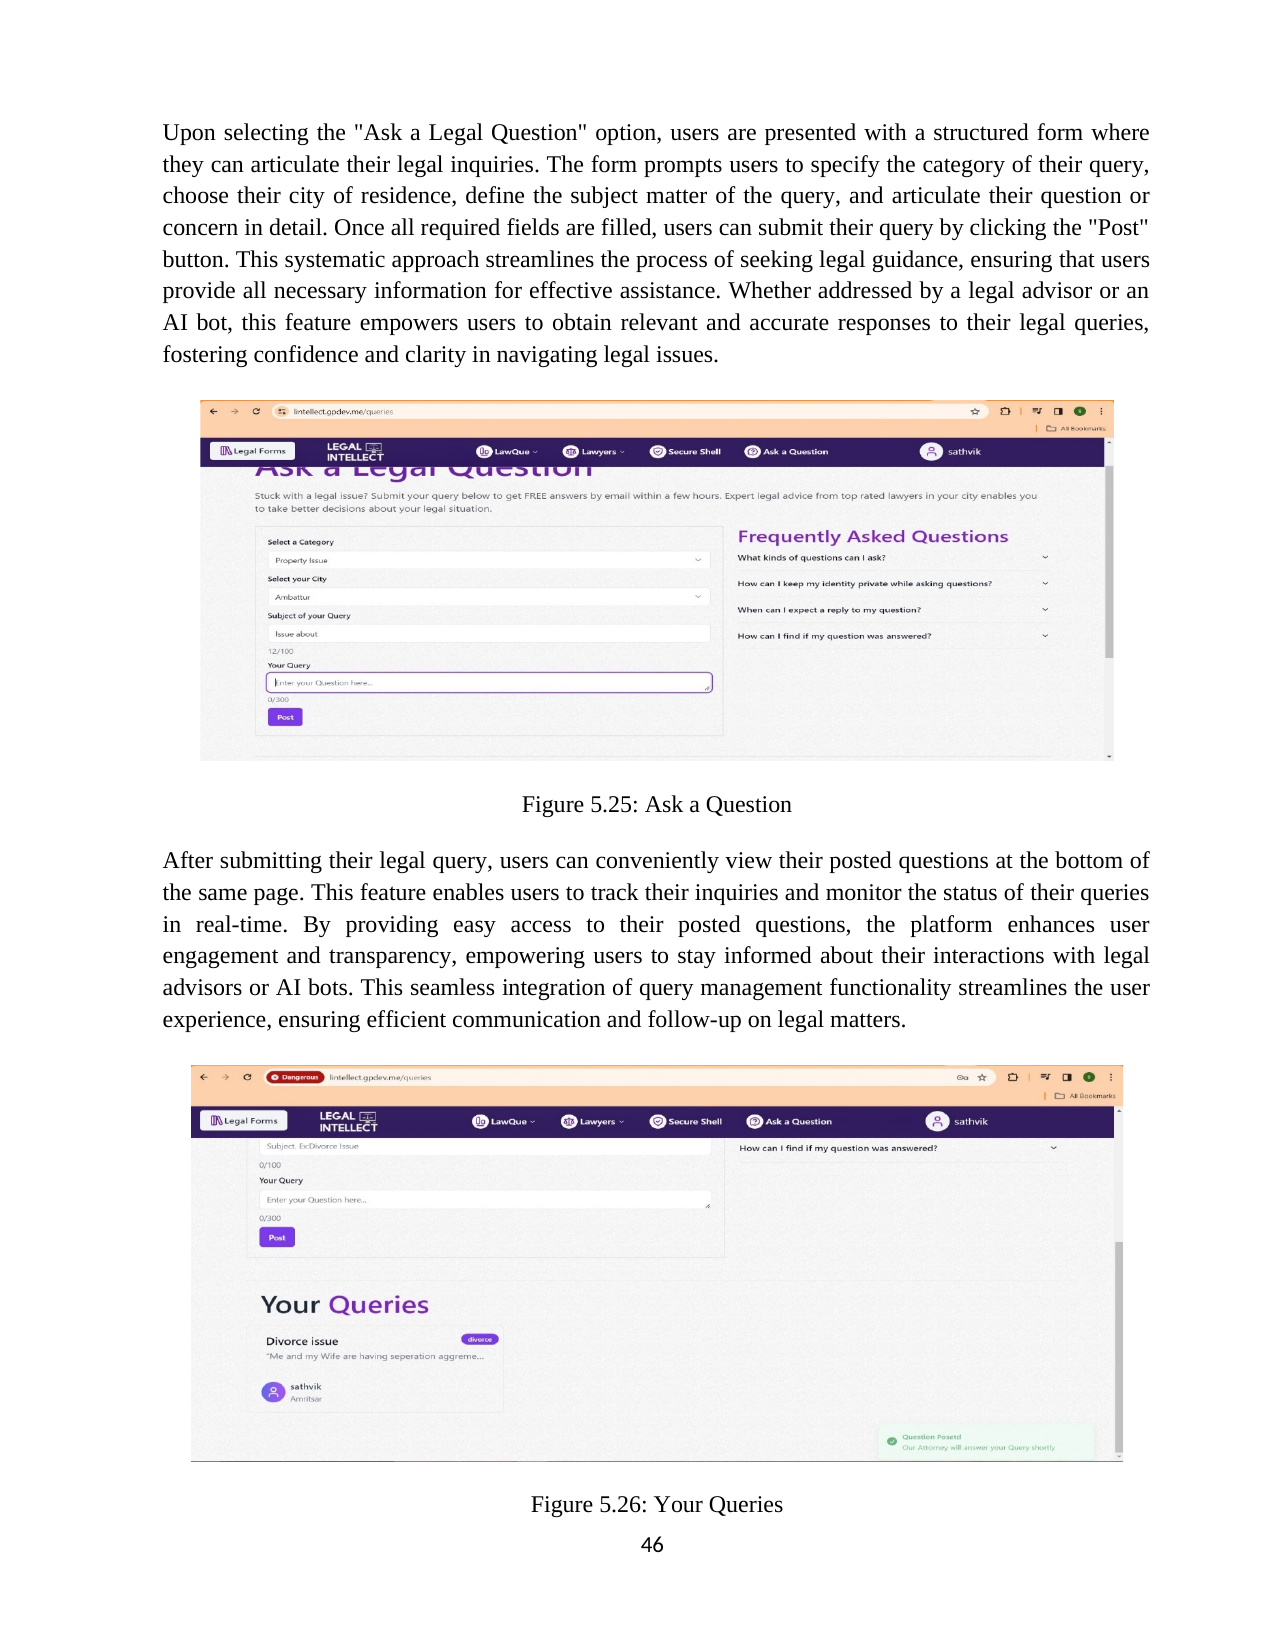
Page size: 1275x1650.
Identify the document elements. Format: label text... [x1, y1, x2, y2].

text Figure 5.26: Your Queries [162, 1490, 1152, 1518]
picture [200, 400, 1114, 761]
picture [191, 1065, 1124, 1462]
text Figure 5.25: Ask a Question [162, 790, 1152, 817]
text After submitting their legal query, users can conveniently view their posted questions at the bottom of the same page. This feature enables users to track their inquiries and monitor the status of their queries in real-time. By providing easy access to their posted questions, the platform enhances user engagement and transparency, empowering users to stay informed about their interactions with legal advisors or AI bots. This seamless integration of query management functionality streamlines the user experience, ensuring efficient communication and follow-up on legal matters. [162, 847, 1152, 1032]
text Upon selecting the "Ask a Legal Question" option, users are presented with a structured form where they can articulate their legal inquiries. The form prompts users to specify the category of their query, choose their city of residence, define the subject matter of the query, and articulate their question or concern in detail. Once all required fields are filled, users can submit their query by clicking the "Post" button. This systematic approach streamlines the process of seeking legal guidance, ensuring that users provide all necessary information for effective assistance. Whether addressed by a legal advisor or an AI bot, this feature empowers users to obtain relevant and accurate responses to their legal queries, fostering confidence and clarity in navigating legal issues. [162, 118, 1152, 367]
